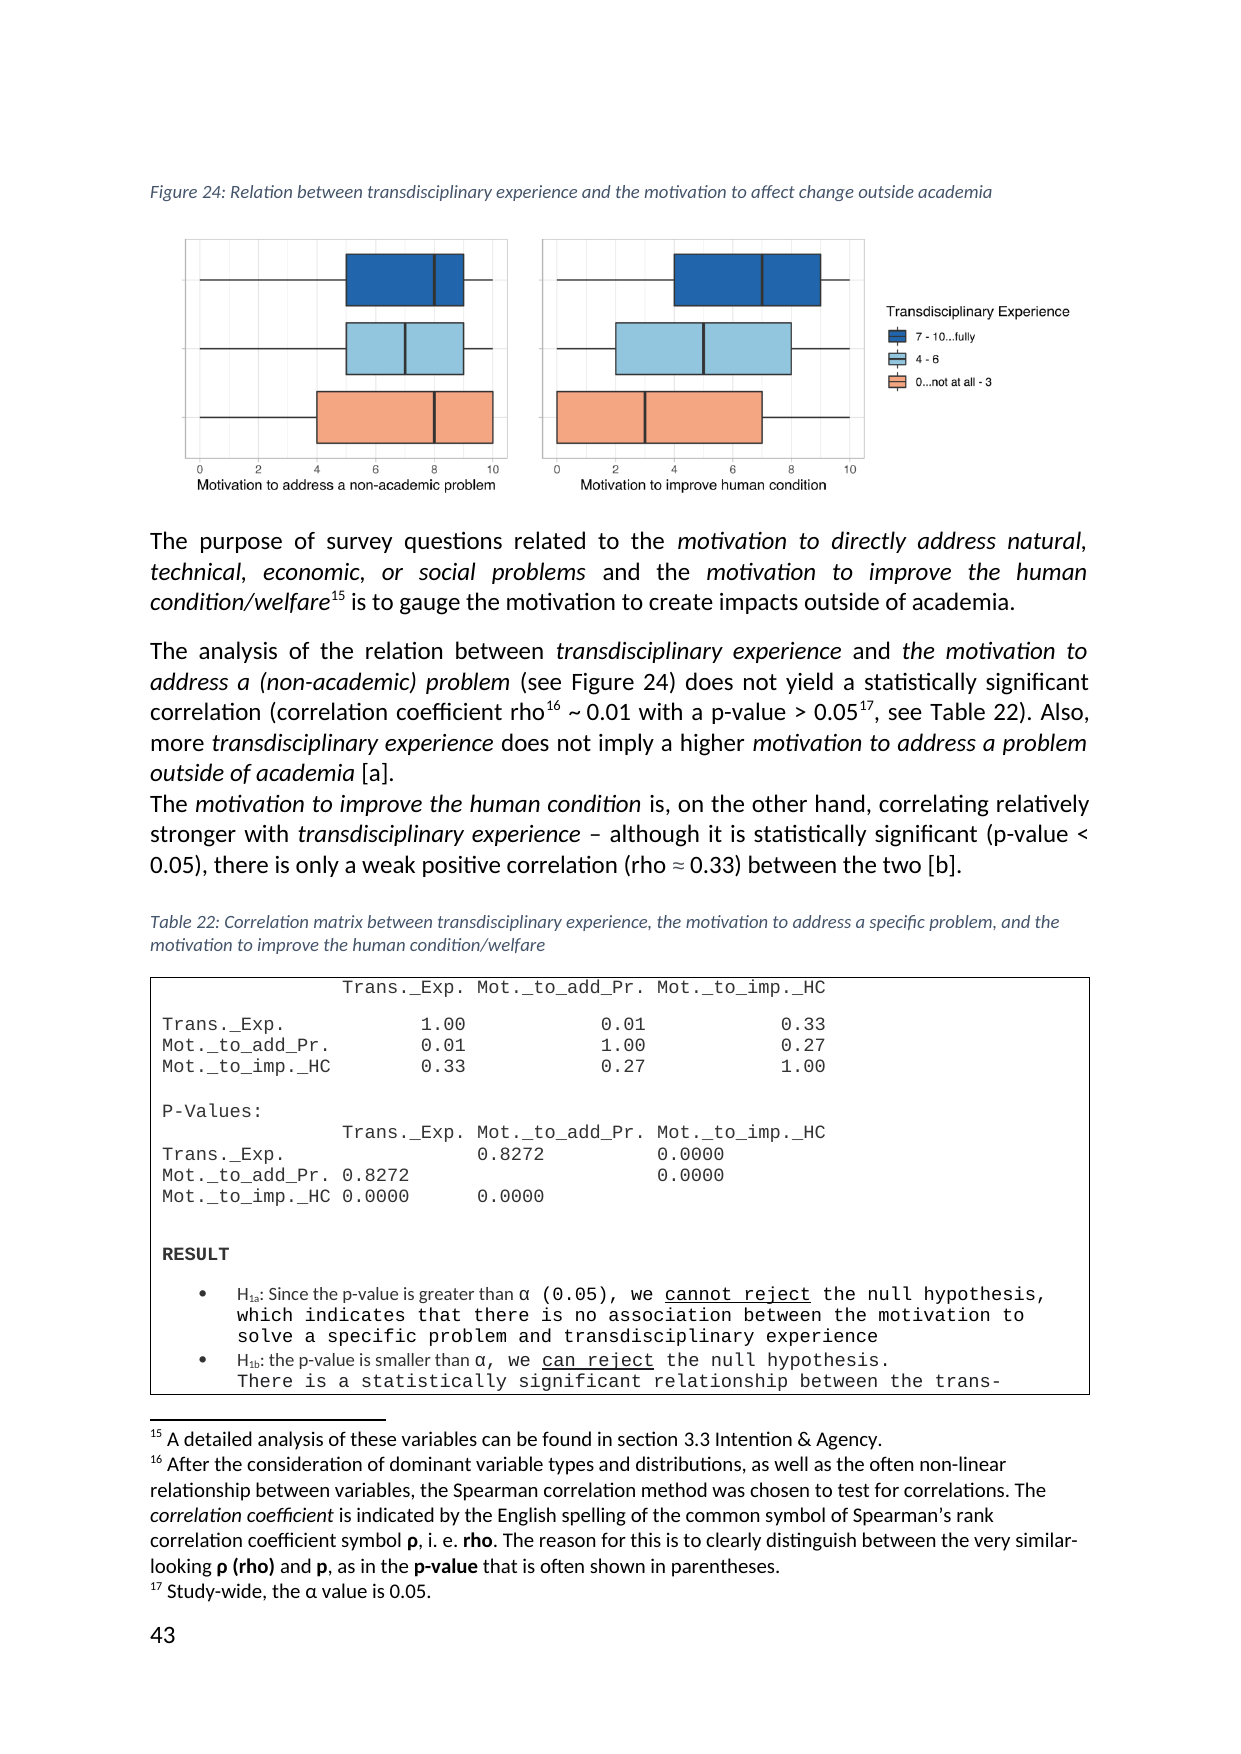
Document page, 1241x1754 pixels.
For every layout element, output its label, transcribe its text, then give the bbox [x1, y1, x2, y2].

text The analysis of the relation between transdisciplinary experience and the motivation to address a (non-academic) problem (see Figure 24) does not yield a statistically significant correlation (correlation coefficient rho ~ 0.01 with a p-value > 0.05, see Table 22). Also, more transdisciplinary experience does not imply a higher motivation to address a problem outside of academia [a]. [150, 635, 1090, 788]
text Table 22: Correlation matrix between transdisciplinary experience, the motivation to address a specific problem, and the motivation to improve the human condition/welfare [150, 910, 1090, 956]
text The motivation to improve the human condition is, on the other hand, correlating relatively stronger with transdisciplinary experience – although it is statistically significant (p-value < 0.05), there is only a weak positive correlation (rho ≈ 0.33) between the two [b]. [150, 788, 1090, 879]
text The purpose of survey questions related to the motivation to directly address natural, technical, economic, or social problems and the motivation to improve the human condition/welfare is to gauge the motivation to create impacts outside of academia. [150, 525, 1090, 617]
picture [150, 224, 1091, 507]
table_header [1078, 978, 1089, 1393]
text Figure 24: Relation between transdisciplinary experience and the motivation to affect change outside academia [150, 181, 1090, 203]
